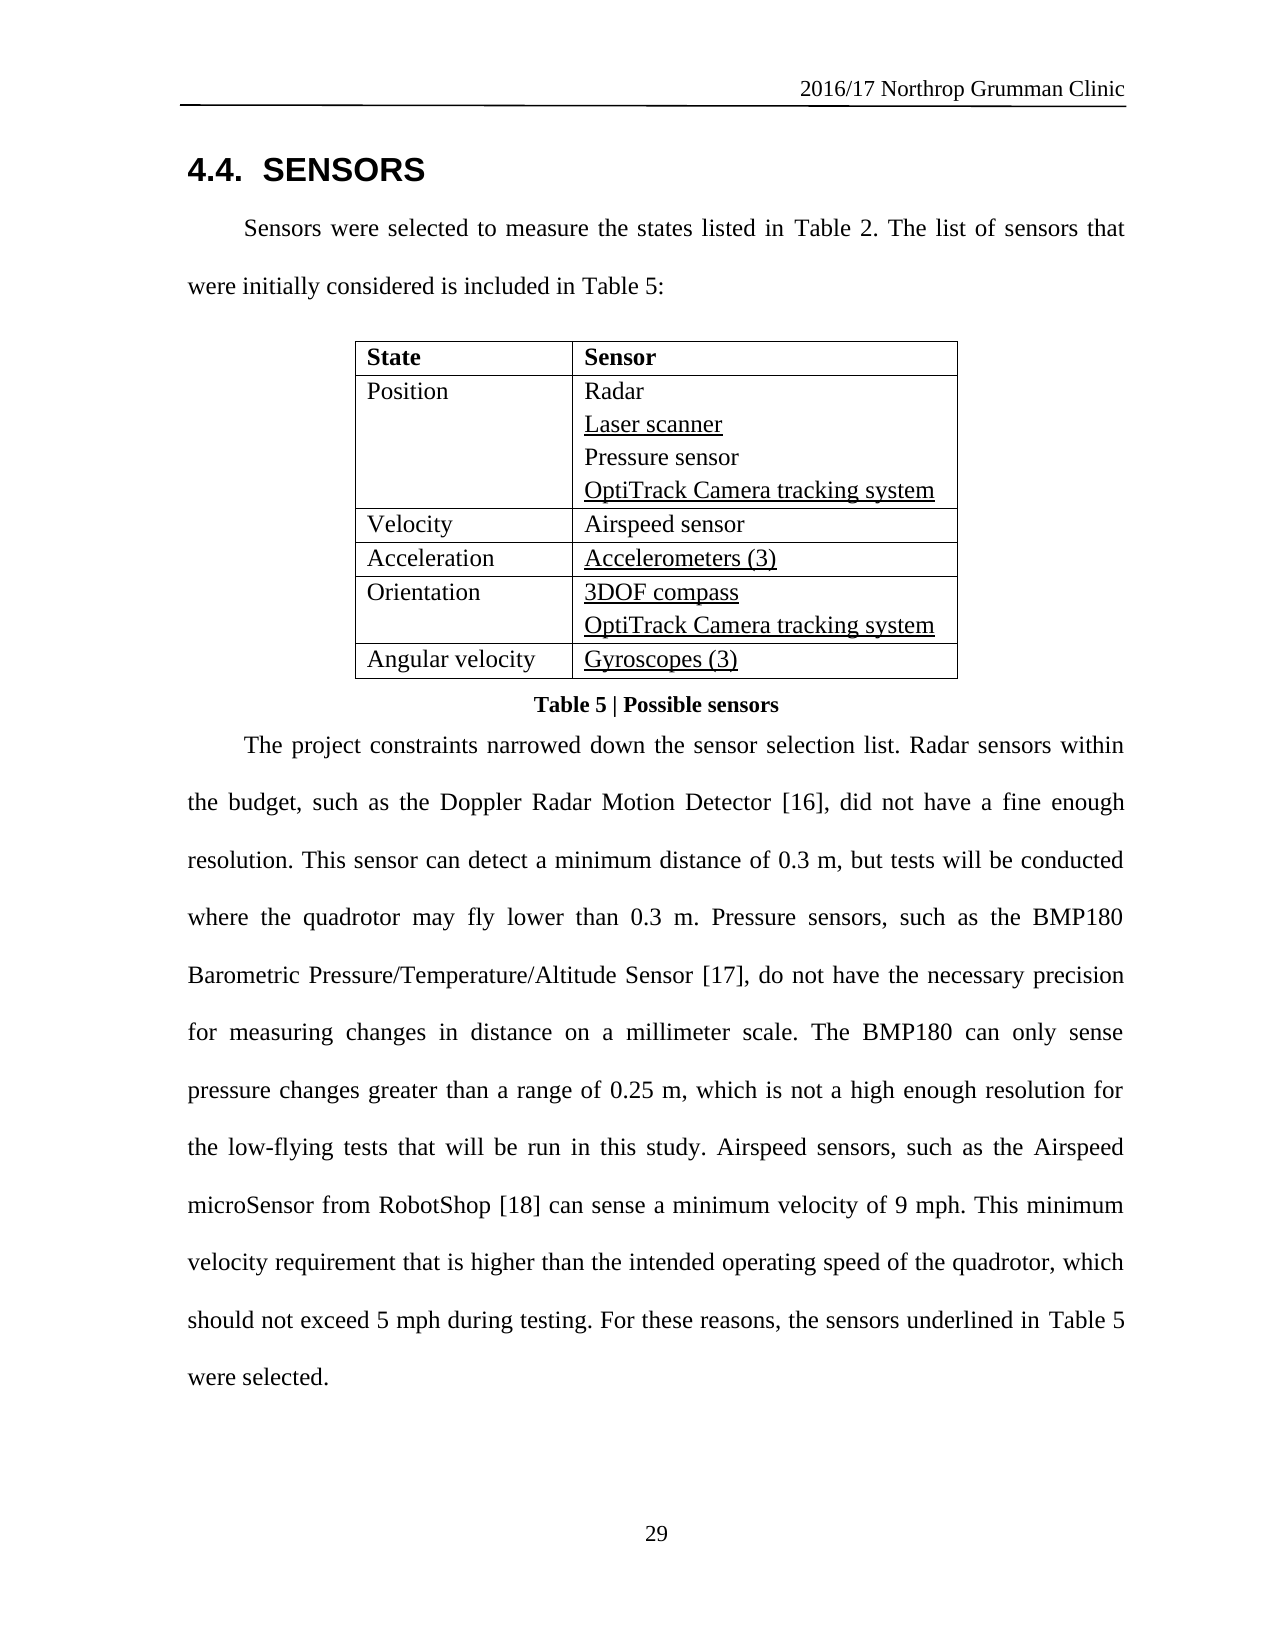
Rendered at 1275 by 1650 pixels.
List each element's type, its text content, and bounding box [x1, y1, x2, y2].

table_cell Gyroscopes (3) [573, 644, 957, 677]
text Sensors were selected to measure the states listed in Table 2. The list of sensors that were initially considered is included in Table 5: [187, 213, 1125, 300]
table_cell Angular velocity [356, 644, 572, 677]
table_cell Velocity [356, 509, 572, 542]
text The project constraints narrowed down the sensor selection list. Radar sensors within the budget, such as the Doppler Radar Motion Detector [16], did not have a fine enough resolution. This sensor can detect a minimum distance of 0.3 m, but tests will be conducted where the quadrotor may fly lower than 0.3 m. Pressure sensors, such as the BMP180 Barometric Pressure/Temperature/Altitude Sensor [17], do not have the necessary precision for measuring changes in distance on a millimeter scale. The BMP180 can only sense pressure changes greater than a range of 0.25 m, which is not a high enough resolution for the low-flying tests that will be run in this study. Airspeed sensors, such as the Airspeed microSensor from RobotShop [18] can sense a minimum velocity of 9 mph. This minimum velocity requirement that is higher than the intended operating speed of the quadrotor, which should not exceed 5 mph during testing. For these reasons, the sensors underlined in Table 5 were selected. [187, 730, 1125, 867]
text The project constraints narrowed down the sensor selection list. Radar sensors within the budget, such as the Doppler Radar Motion Detector [16], did not have a fine enough resolution. This sensor can detect a minimum distance of 0.3 m, but tests will be conducted where the quadrotor may fly lower than 0.3 m. Pressure sensors, such as the BMP180 Barometric Pressure/Temperature/Altitude Sensor [17], do not have the necessary precision for measuring changes in distance on a millimeter scale. The BMP180 can only sense pressure changes greater than a range of 0.25 m, which is not a high enough resolution for the low-flying tests that will be run in this study. Airspeed sensors, such as the Airspeed microSensor from RobotShop [18] can sense a minimum velocity of 9 mph. This minimum velocity requirement that is higher than the intended operating speed of the quadrotor, which should not exceed 5 mph during testing. For these reasons, the sensors underlined in Table 5 were selected. [187, 1145, 1125, 1259]
text The project constraints narrowed down the sensor selection list. Radar sensors within the budget, such as the Doppler Radar Motion Detector [16], did not have a fine enough resolution. This sensor can detect a minimum distance of 0.3 m, but tests will be conducted where the quadrotor may fly lower than 0.3 m. Pressure sensors, such as the BMP180 Barometric Pressure/Temperature/Altitude Sensor [17], do not have the necessary precision for measuring changes in distance on a millimeter scale. The BMP180 can only sense pressure changes greater than a range of 0.25 m, which is not a high enough resolution for the low-flying tests that will be run in this study. Airspeed sensors, such as the Airspeed microSensor from RobotShop [18] can sense a minimum velocity of 9 mph. This minimum velocity requirement that is higher than the intended operating speed of the quadrotor, which should not exceed 5 mph during testing. For these reasons, the sensors underlined in Table 5 were selected. [187, 1260, 1125, 1391]
table_cell Radar Laser scanner Pressure sensor OptiTrack Camera tracking system [573, 376, 957, 508]
table_header Sensor [573, 342, 957, 375]
table_cell Position [356, 376, 572, 508]
table_cell 3DOF compass OptiTrack Camera tracking system [573, 577, 957, 643]
table_header State [356, 342, 572, 375]
table_cell Acceleration [356, 543, 572, 576]
table_cell Orientation [356, 577, 572, 643]
subtitle Sensors [187, 150, 1125, 188]
text The project constraints narrowed down the sensor selection list. Radar sensors within the budget, such as the Doppler Radar Motion Detector [16], did not have a fine enough resolution. This sensor can detect a minimum distance of 0.3 m, but tests will be conducted where the quadrotor may fly lower than 0.3 m. Pressure sensors, such as the BMP180 Barometric Pressure/Temperature/Altitude Sensor [17], do not have the necessary precision for measuring changes in distance on a millimeter scale. The BMP180 can only sense pressure changes greater than a range of 0.25 m, which is not a high enough resolution for the low-flying tests that will be run in this study. Airspeed sensors, such as the Airspeed microSensor from RobotShop [18] can sense a minimum velocity of 9 mph. This minimum velocity requirement that is higher than the intended operating speed of the quadrotor, which should not exceed 5 mph during testing. For these reasons, the sensors underlined in Table 5 were selected. [187, 868, 1125, 1144]
table_cell Airspeed sensor [573, 509, 957, 542]
table_cell Accelerometers (3) [573, 543, 957, 576]
